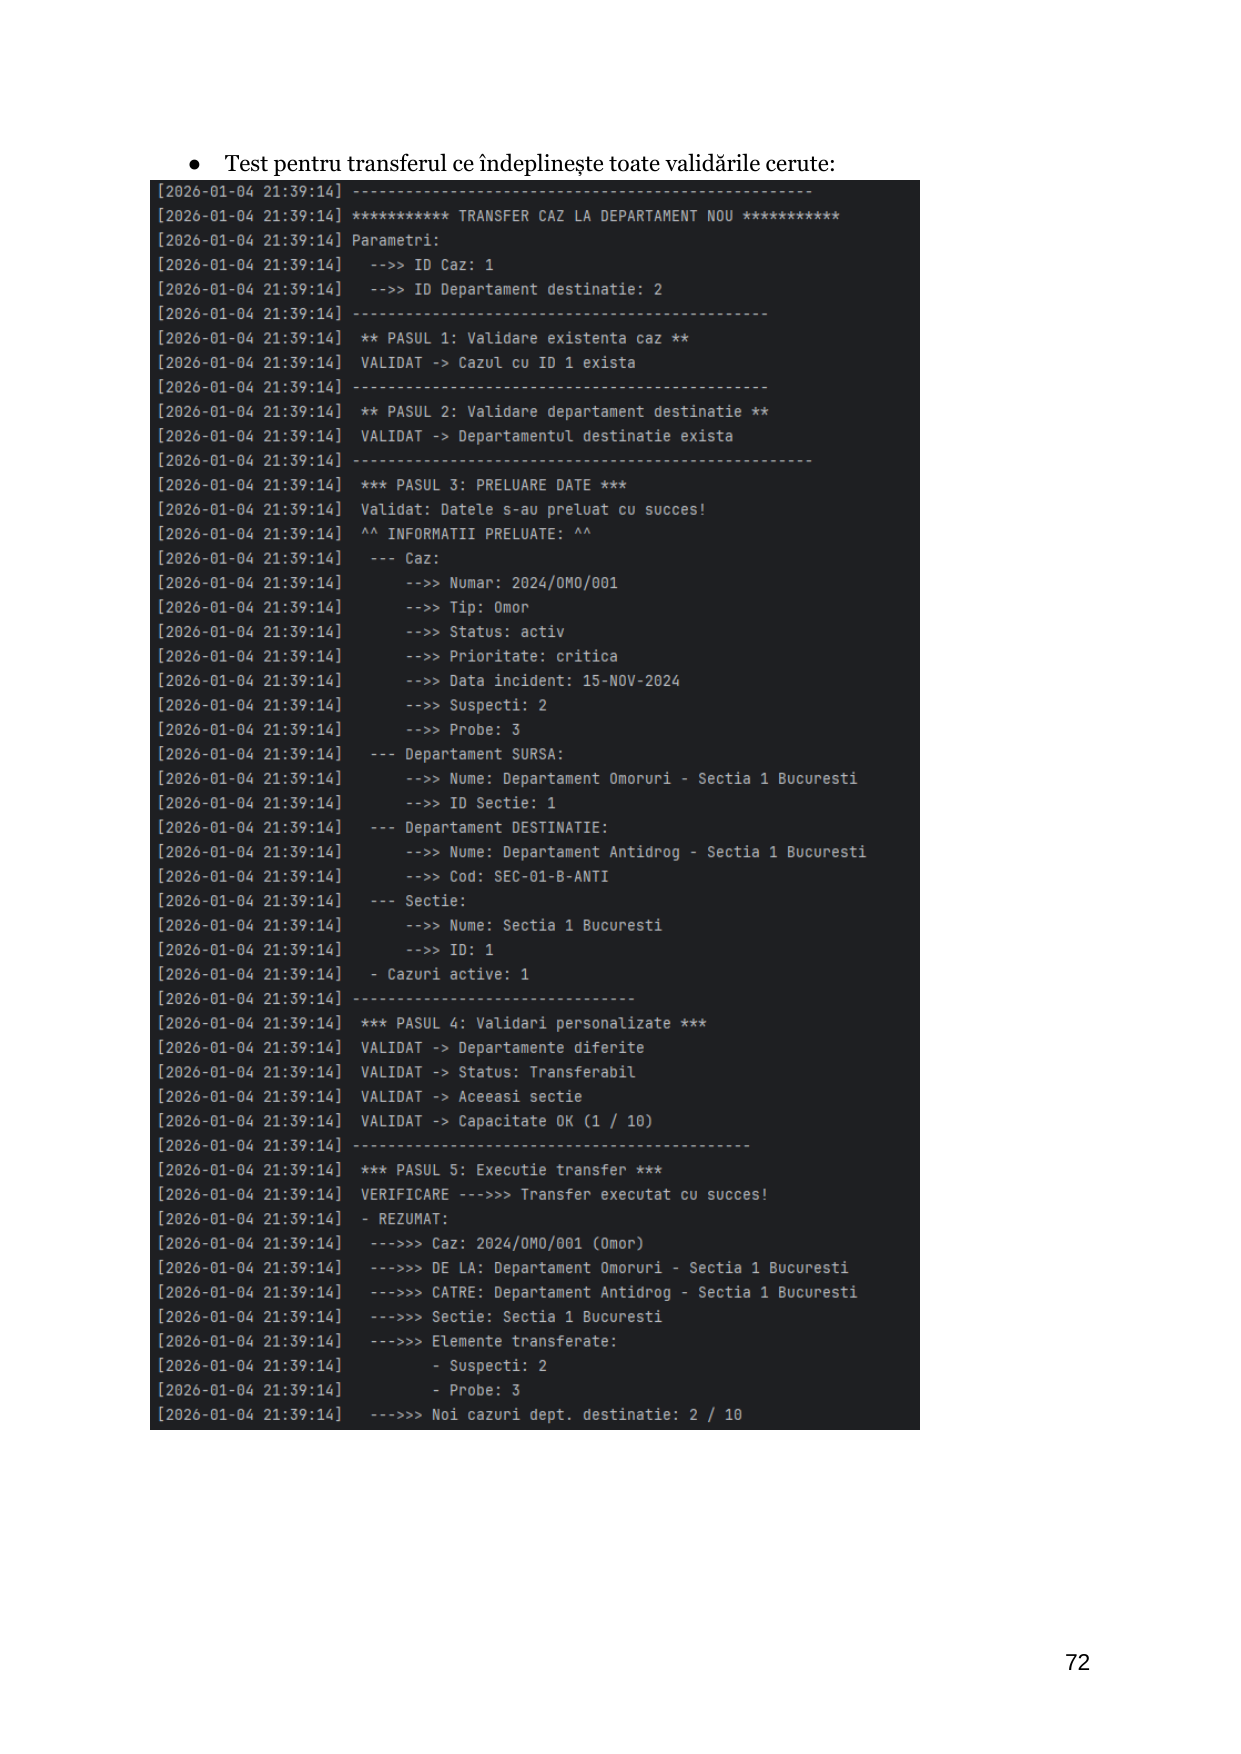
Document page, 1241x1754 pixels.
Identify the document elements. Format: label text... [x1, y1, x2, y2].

picture [150, 180, 920, 1430]
list Test pentru transferul ce îndeplinește toate validările cerute: [187, 150, 1090, 176]
